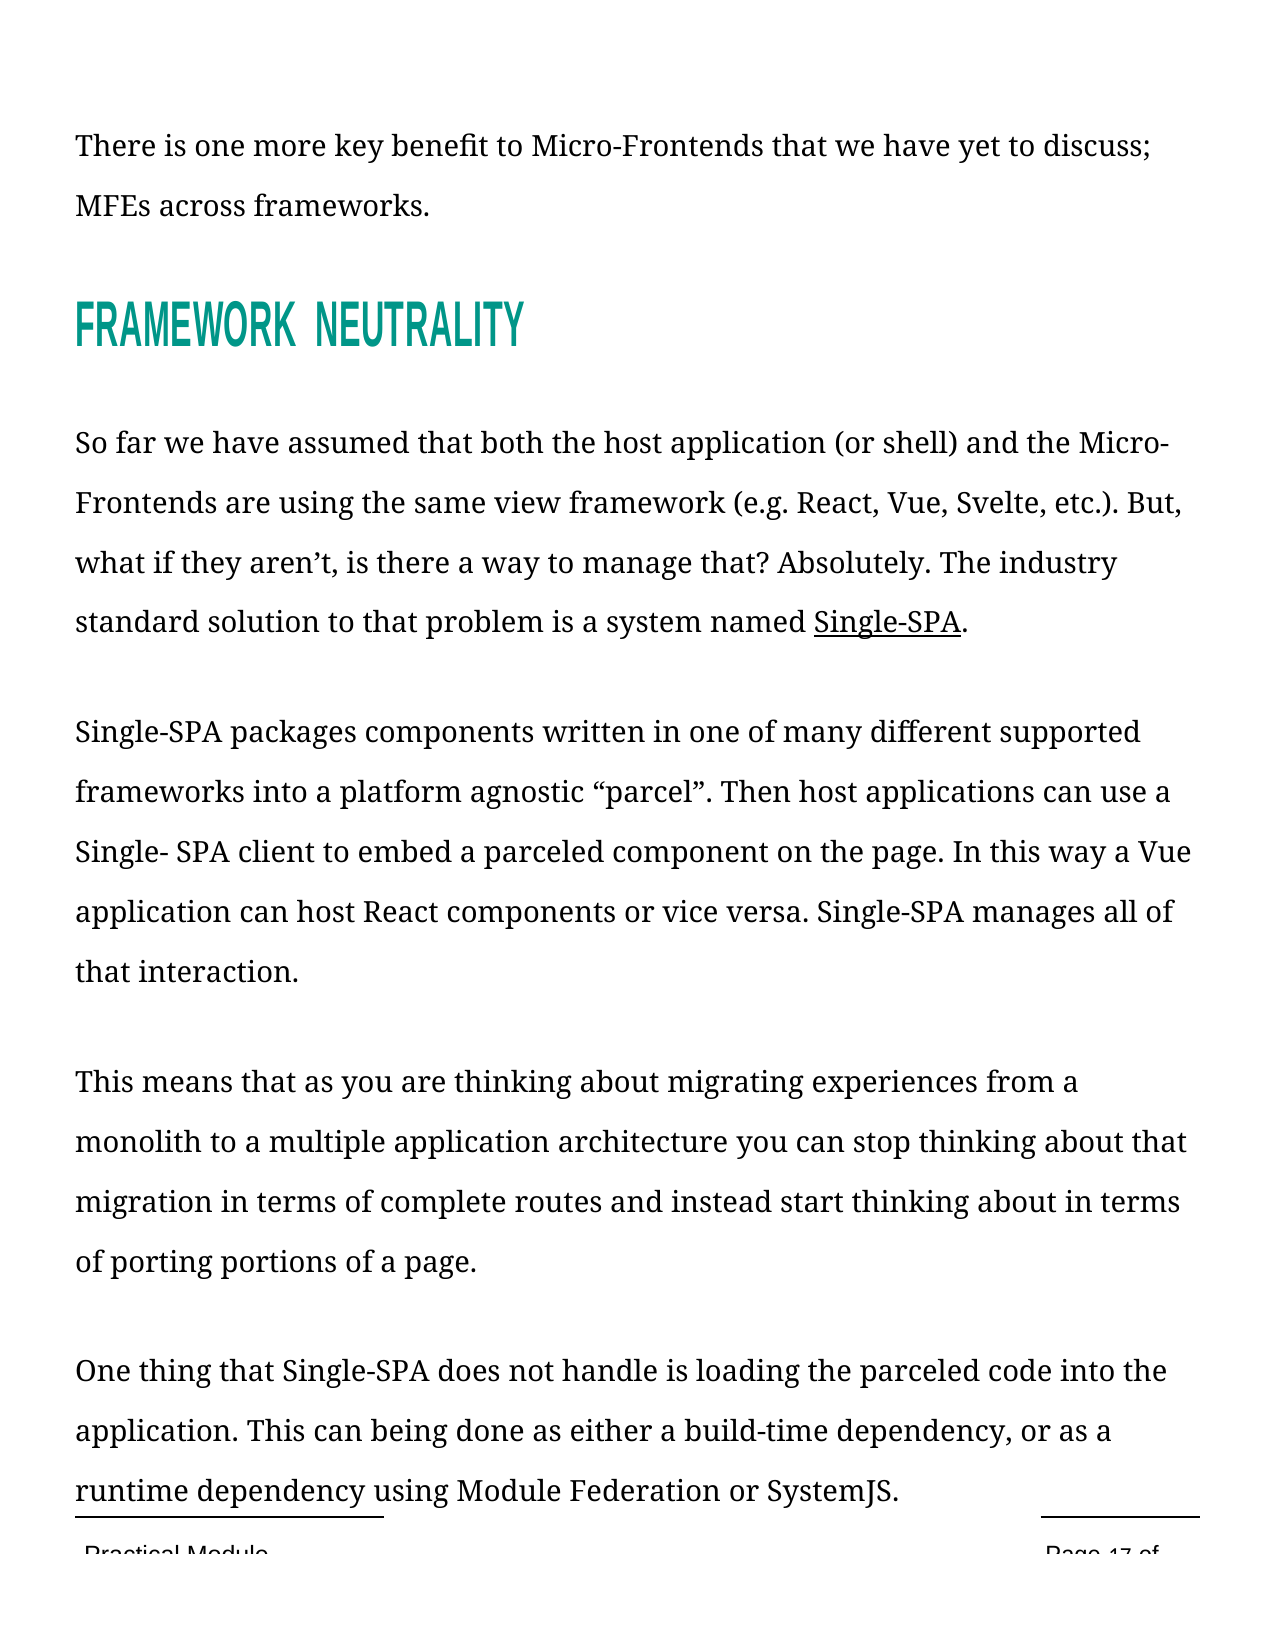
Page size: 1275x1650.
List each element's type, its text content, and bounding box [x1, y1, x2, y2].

text One thing that Single-SPA does not handle is loading the parceled code into the application. This can being done as either a build-time dependency, or as a runtime dependency using Module Federation or SystemJS. [75, 1351, 1203, 1510]
text This means that as you are thinking about migrating experiences from a monolith to a multiple application architecture you can stop thinking about that migration in terms of complete routes and instead start thinking about in terms of porting portions of a page. [75, 1061, 1189, 1281]
text There is one more key benefit to Micro-Frontends that we have yet to discuss; MFEs across frameworks. [75, 125, 1200, 225]
text Single-SPA packages components written in one of many different supported frameworks into a platform agnostic “parcel”. Then host applications can use a Single- SPA client to embed a parceled component on the page. In this way a Vue application can host React components or vice versa. Single-SPA manages all of that interaction. [75, 712, 1196, 991]
text So far we have assumed that both the host application (or shell) and the Micro- Frontends are using the same view framework (e.g. React, Vue, Svelte, etc.). But, what if they aren’t, is there a way to manage that? Absolutely. The industry standard solution to that problem is a system named Single-SPA. [75, 422, 1197, 641]
text FRAMEWORK NEUTRALITY [75, 286, 1212, 361]
